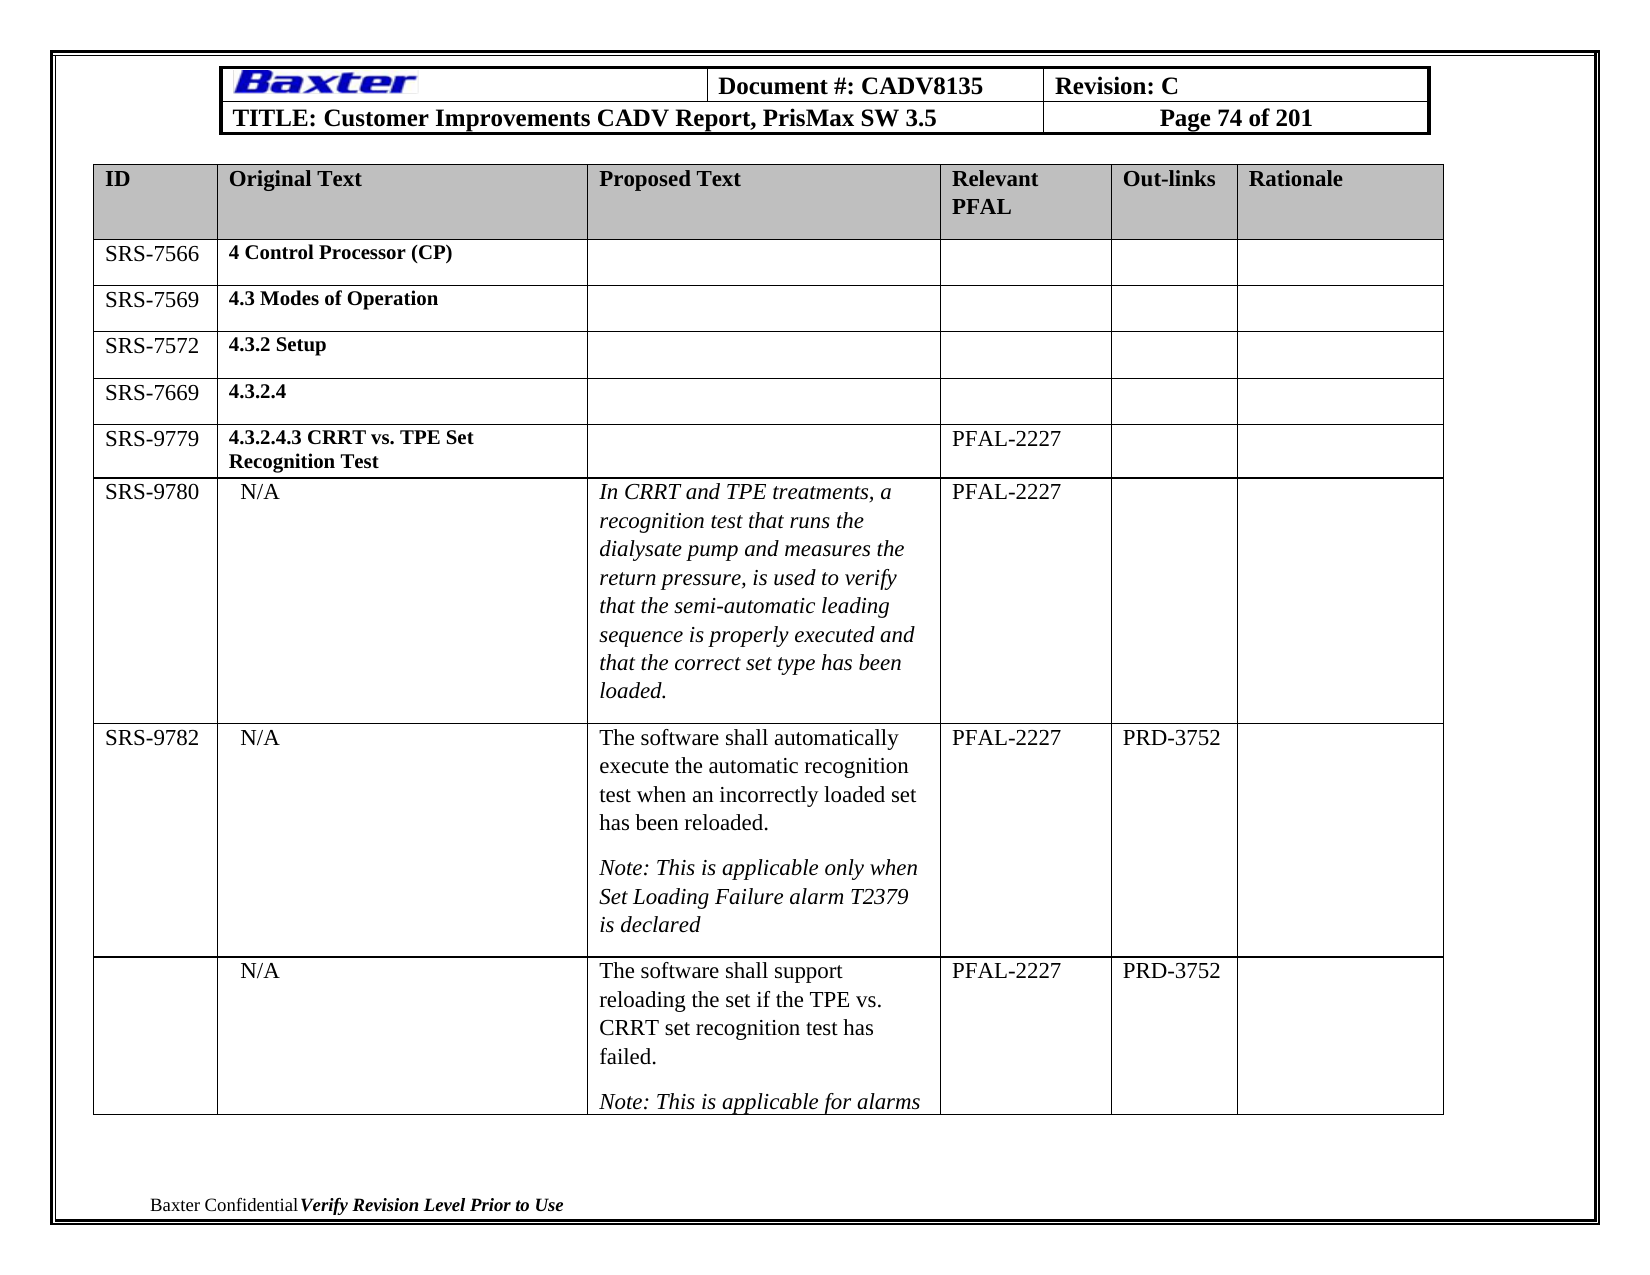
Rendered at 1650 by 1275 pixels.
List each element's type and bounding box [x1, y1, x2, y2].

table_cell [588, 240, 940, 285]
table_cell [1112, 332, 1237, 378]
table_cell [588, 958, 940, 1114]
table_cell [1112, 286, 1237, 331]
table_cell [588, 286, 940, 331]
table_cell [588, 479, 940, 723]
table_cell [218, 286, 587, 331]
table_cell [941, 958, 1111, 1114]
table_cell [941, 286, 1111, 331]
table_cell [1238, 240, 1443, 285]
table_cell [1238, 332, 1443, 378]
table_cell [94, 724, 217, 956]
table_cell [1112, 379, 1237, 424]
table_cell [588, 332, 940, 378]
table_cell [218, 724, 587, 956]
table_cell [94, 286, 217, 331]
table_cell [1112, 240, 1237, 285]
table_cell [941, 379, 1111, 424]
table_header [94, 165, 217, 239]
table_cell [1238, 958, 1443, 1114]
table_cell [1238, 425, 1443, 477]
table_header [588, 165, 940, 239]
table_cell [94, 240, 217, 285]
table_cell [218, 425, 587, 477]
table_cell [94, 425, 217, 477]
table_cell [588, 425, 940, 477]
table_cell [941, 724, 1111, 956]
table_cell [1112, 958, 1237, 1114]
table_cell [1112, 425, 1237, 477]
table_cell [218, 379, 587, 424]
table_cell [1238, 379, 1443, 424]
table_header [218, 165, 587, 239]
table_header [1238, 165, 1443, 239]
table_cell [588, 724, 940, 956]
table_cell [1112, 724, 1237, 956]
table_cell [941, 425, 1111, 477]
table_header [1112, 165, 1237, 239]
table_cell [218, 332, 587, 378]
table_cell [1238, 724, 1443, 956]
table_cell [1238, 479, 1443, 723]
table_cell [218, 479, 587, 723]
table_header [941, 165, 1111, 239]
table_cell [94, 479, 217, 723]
picture [232, 70, 420, 96]
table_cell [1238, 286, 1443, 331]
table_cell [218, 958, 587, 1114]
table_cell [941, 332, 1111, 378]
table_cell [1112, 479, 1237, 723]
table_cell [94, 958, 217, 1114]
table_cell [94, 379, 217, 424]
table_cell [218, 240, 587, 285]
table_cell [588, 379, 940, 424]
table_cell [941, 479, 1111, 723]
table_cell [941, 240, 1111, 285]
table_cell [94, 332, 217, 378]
